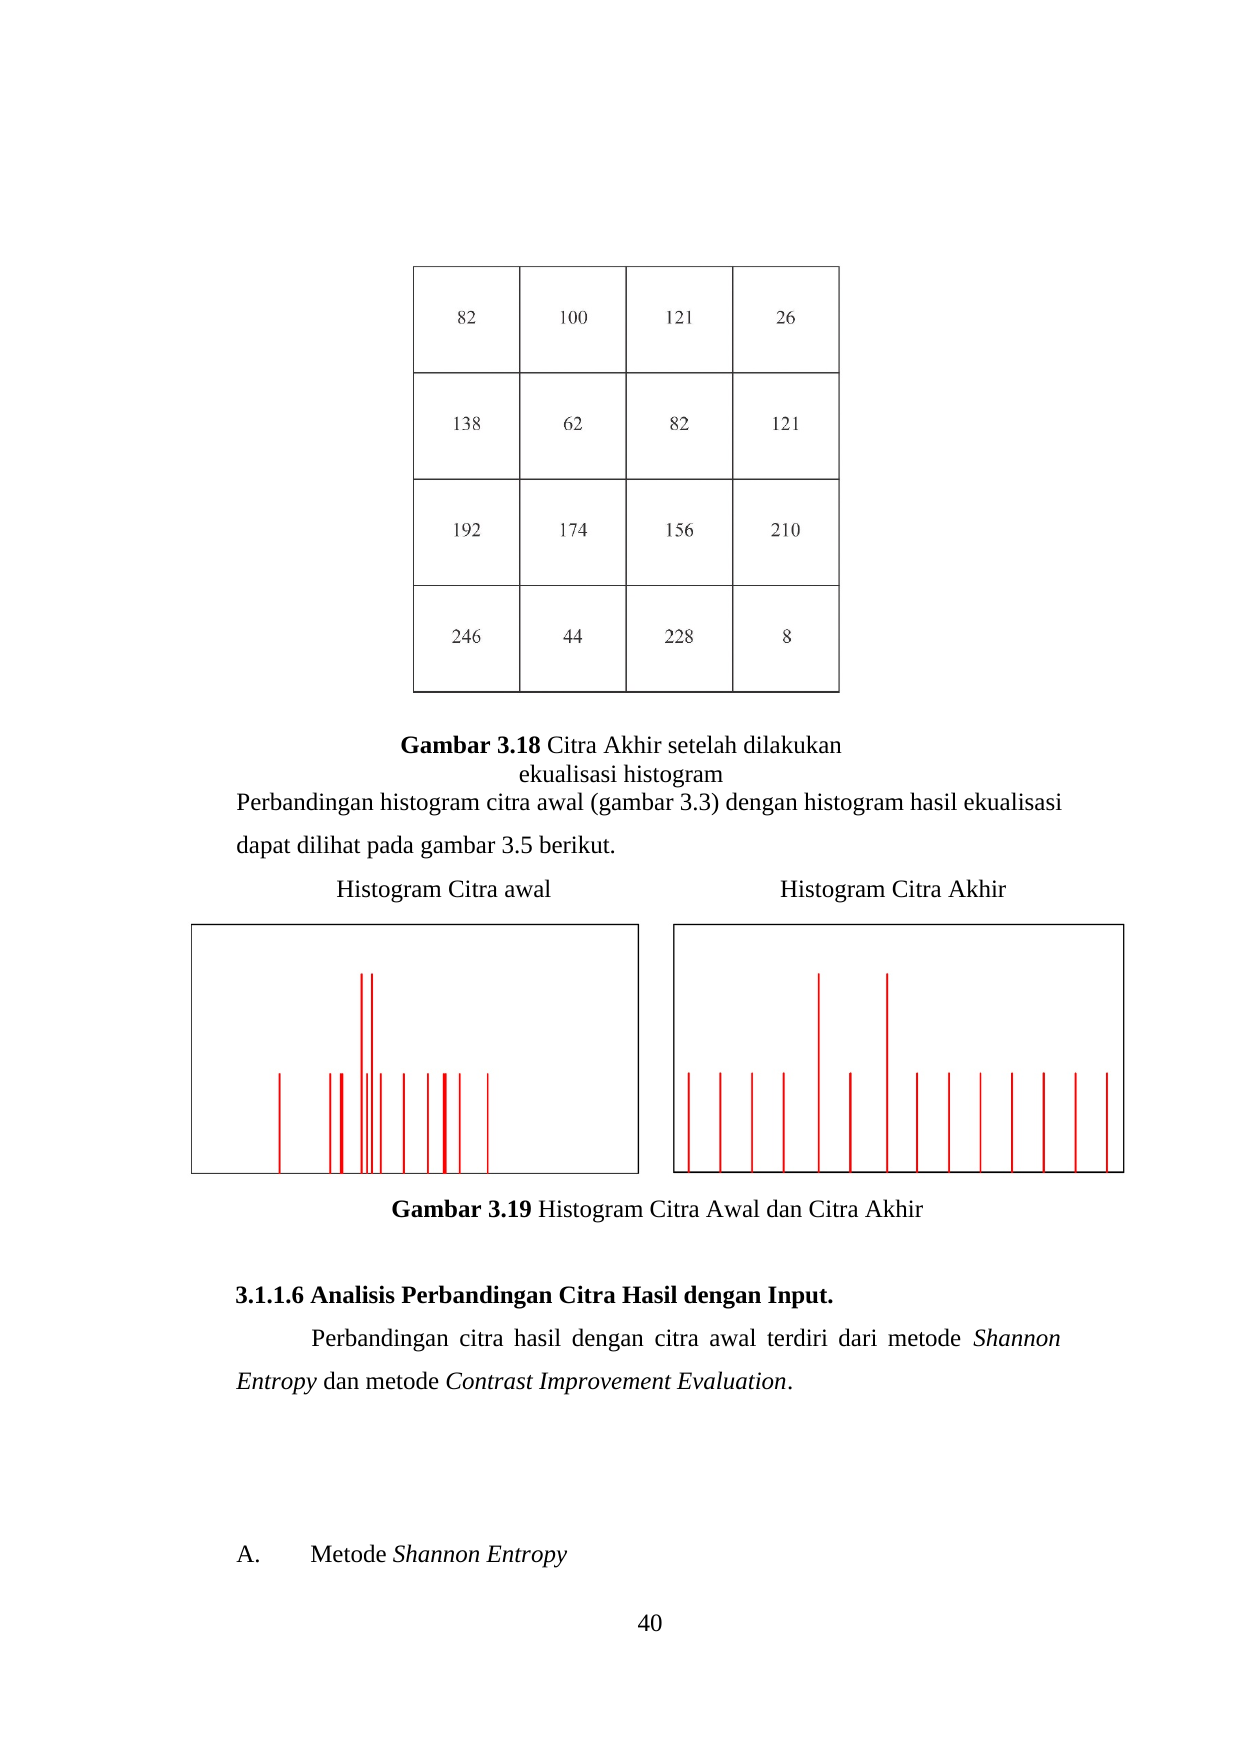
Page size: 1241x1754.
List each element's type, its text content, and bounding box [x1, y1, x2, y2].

text Perbandingan citra hasil dengan citra awal terdiri dari metode Shannon Entropy dan metode Contrast Improvement Evaluation. [236, 1323, 1063, 1395]
subtitle Analisis Perbandingan Citra Hasil dengan Input. [235, 1280, 1063, 1309]
picture [180, 914, 1134, 1185]
list Metode Shannon Entropy [236, 1539, 1063, 1567]
picture [362, 236, 879, 721]
text Histogram Citra awal Histogram Citra Akhir [236, 874, 1063, 902]
